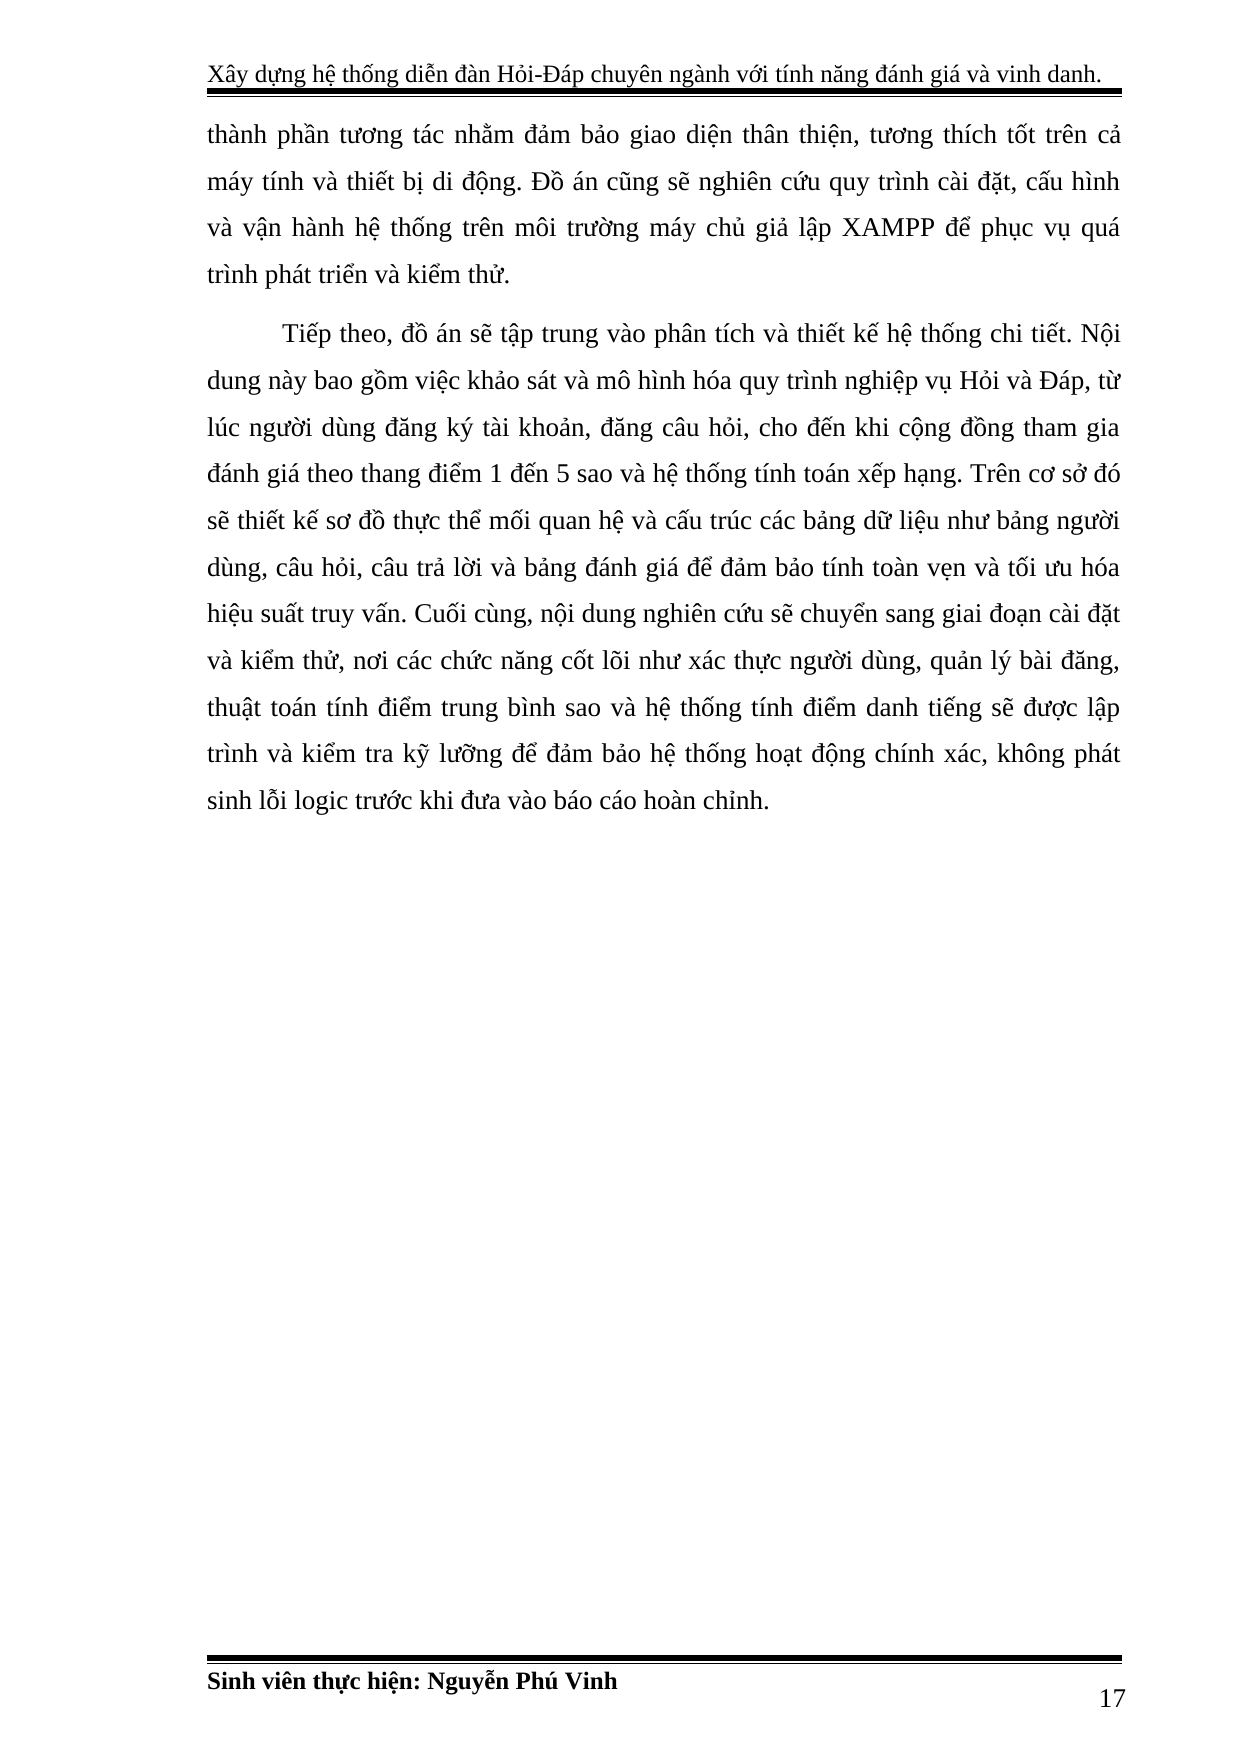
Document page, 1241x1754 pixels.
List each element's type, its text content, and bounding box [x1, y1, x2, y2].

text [207, 118, 1122, 289]
text Tiếp theo, đồ án sẽ tập trung vào phân tích và thiết kế hệ thống chi tiết. Nội dung này bao gồm việc khảo sát và mô hình hóa quy trình nghiệp vụ Hỏi và Đáp, từ lúc người dùng đăng ký tài khoản, đăng câu hỏi, cho đến khi cộng đồng tham gia đánh giá theo thang điểm 1 đến 5 sao và hệ thống tính toán xếp hạng. Trên cơ sở đó sẽ thiết kế sơ đồ thực thể mối quan hệ và cấu trúc các bảng dữ liệu như bảng người dùng, câu hỏi, câu trả lời và bảng đánh giá để đảm bảo tính toàn vẹn và tối ưu hóa hiệu suất truy vấn. Cuối cùng, nội dung nghiên cứu sẽ chuyển sang giai đoạn cài đặt và kiểm thử, nơi các chức năng cốt lõi như xác thực người dùng, quản lý bài đăng, thuật toán tính điểm trung bình sao và hệ thống tính điểm danh tiếng sẽ được lập trình và kiểm tra kỹ lưỡng để đảm bảo hệ thống hoạt động chính xác, không phát sinh lỗi logic trước khi đưa vào báo cáo hoàn chỉnh. [207, 317, 1122, 815]
